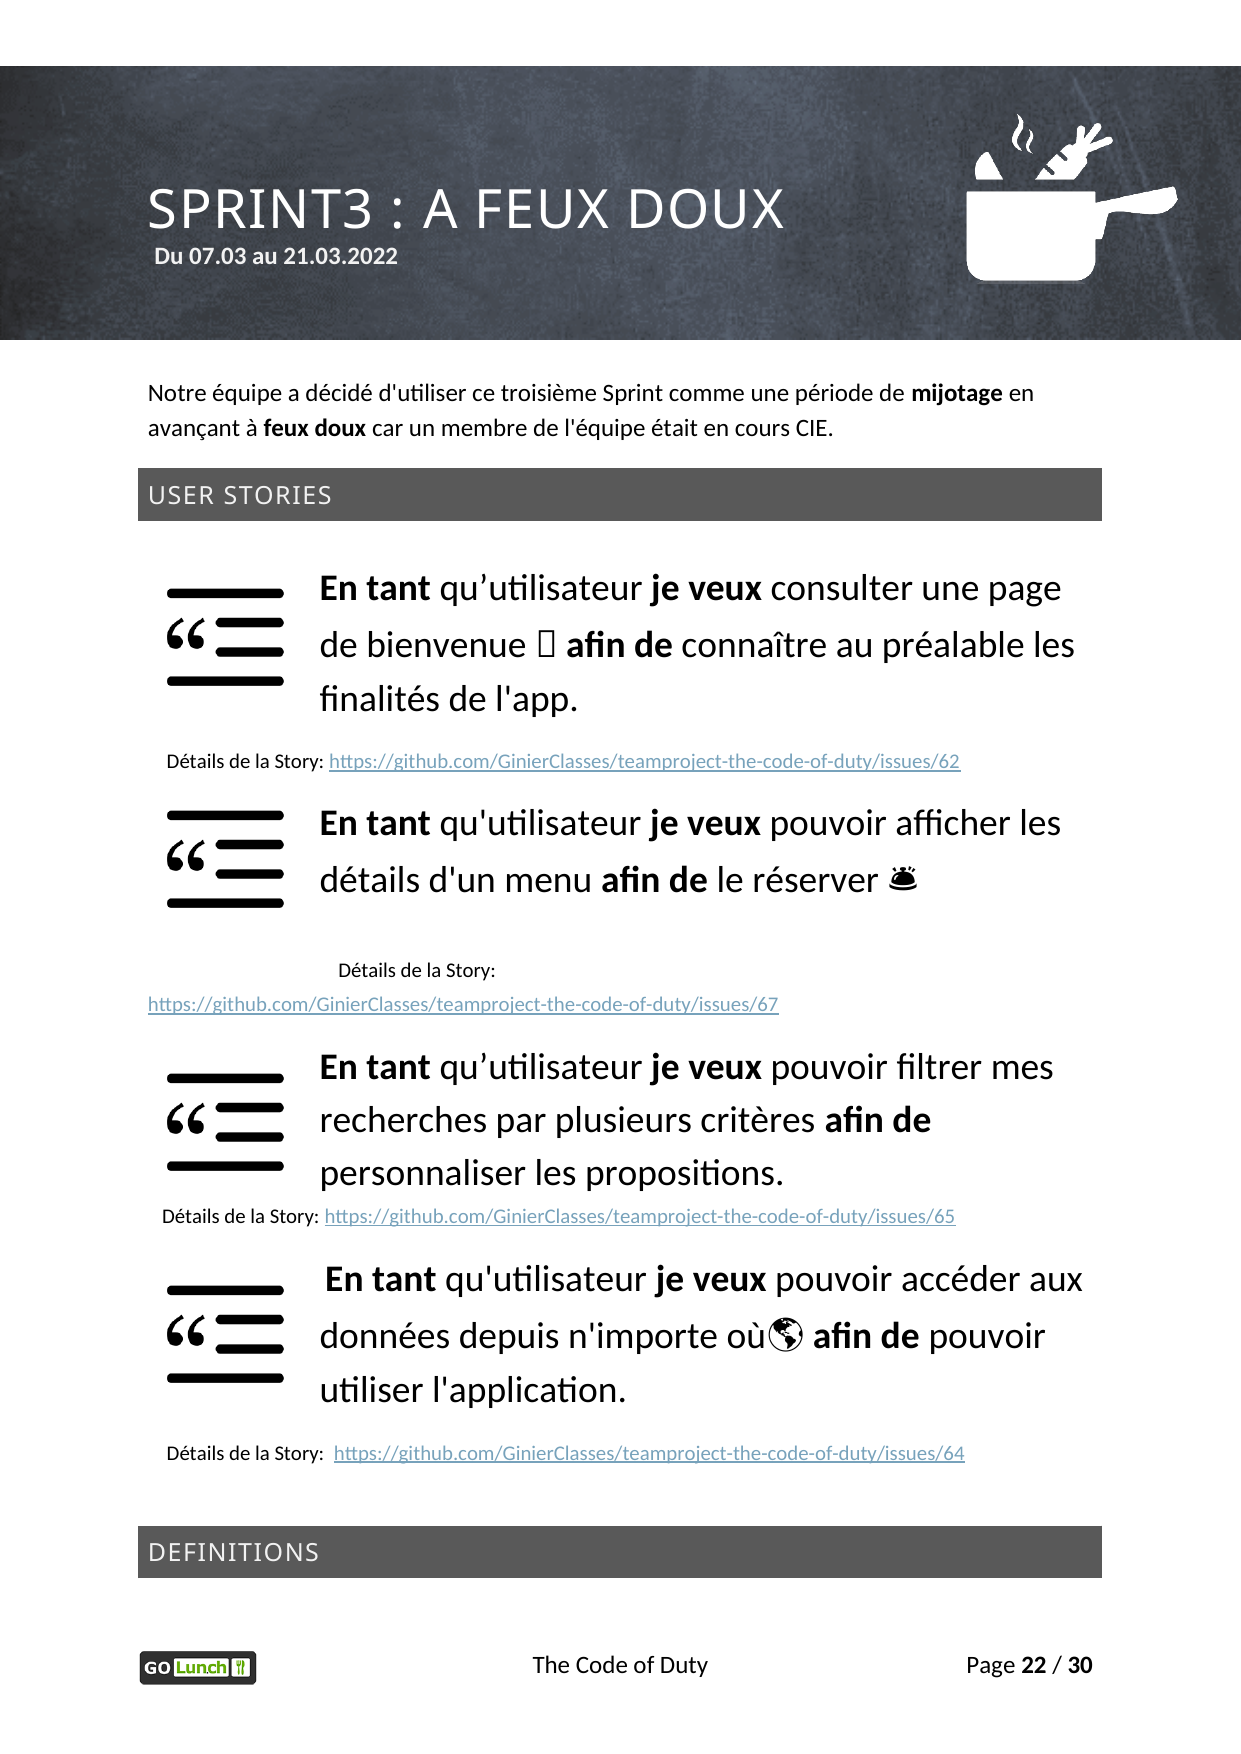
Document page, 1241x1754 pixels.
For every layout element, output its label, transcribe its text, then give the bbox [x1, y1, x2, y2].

title Sprint3 : A FEUX DOUX [148, 171, 965, 244]
text En tant qu’utilisateur je veux pouvoir filtrer mes recherches par plusieurs critères afin de personnaliser les propositions. Détails de la Story: https://github.com/GinierClasses/teamproject-the-code-of-duty/issues/65 [148, 1043, 1093, 1229]
text En tant qu’utilisateur je veux consulter une page de bienvenue 👋 afin de connaître au préalable les finalités de l'app. [148, 537, 1093, 721]
text Détails de la Story: https://github.com/GinierClasses/teamproject-the-code-of-duty/issues/64 [148, 1440, 1093, 1500]
picture [147, 560, 301, 713]
text En tant qu'utilisateur je veux pouvoir accéder aux données depuis n'importe où🌎 afin de pouvoir utiliser l'application. [148, 1255, 1093, 1412]
picture [147, 781, 301, 935]
text Détails de la Story: https://github.com/GinierClasses/teamproject-the-code-of-duty/issues/62 [148, 749, 1093, 774]
subtitle Definitions [148, 1535, 1093, 1569]
picture [147, 1045, 301, 1198]
text Détails de la Story: https://github.com/GinierClasses/teamproject-the-code-of-duty/issues/67 [148, 958, 1093, 1018]
text Notre équipe a décidé d'utiliser ce troisième Sprint comme une période de mijotage en avançant à feux doux car un membre de l'équipe était en cours CIE. [148, 377, 1093, 443]
text En tant qu'utilisateur je veux pouvoir afficher les détails d'un menu afin de le réserver 🛎️ [301, 799, 1093, 933]
picture [147, 1256, 301, 1410]
subtitle User Stories [148, 478, 1093, 512]
picture [965, 113, 1179, 284]
picture [136, 1648, 260, 1687]
